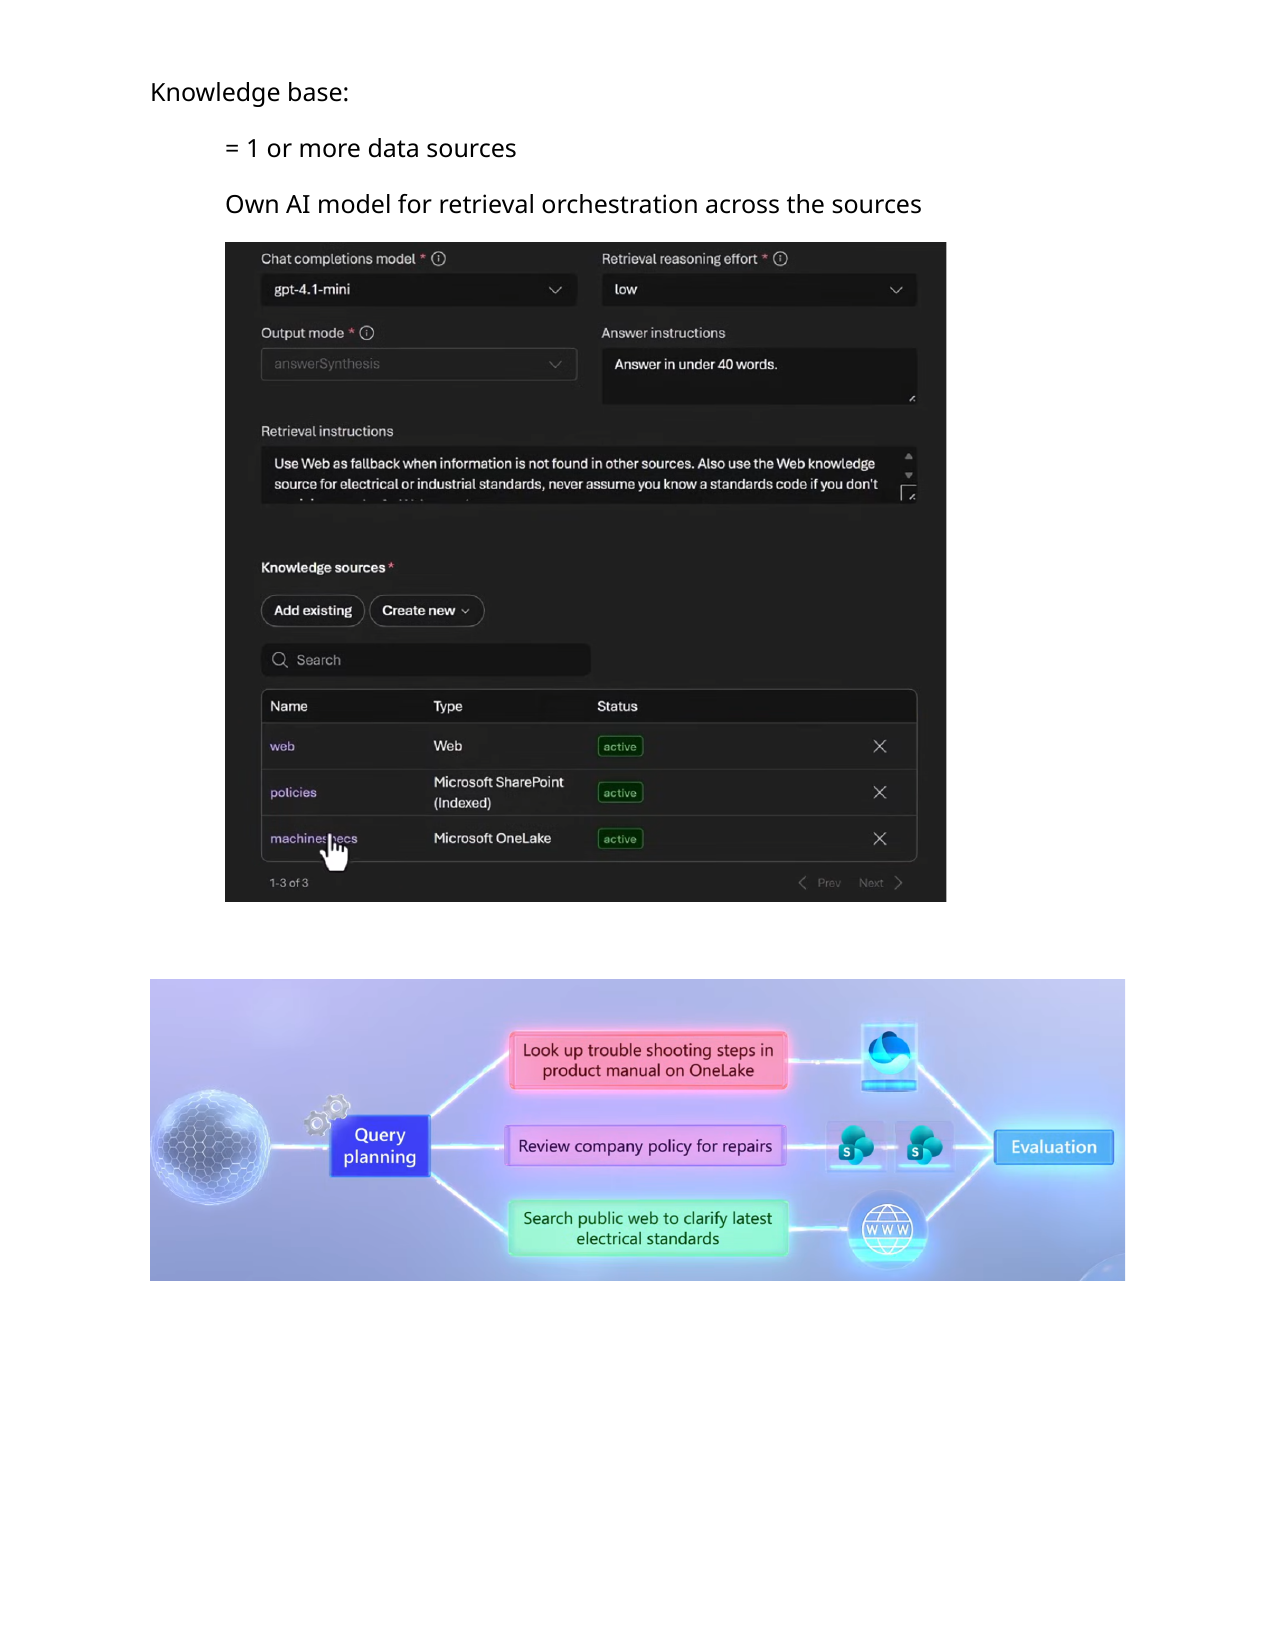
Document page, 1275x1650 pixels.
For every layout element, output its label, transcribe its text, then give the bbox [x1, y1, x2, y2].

text Own AI model for retrieval orchestration across the sources [150, 187, 1125, 221]
picture [150, 979, 1125, 1281]
picture [225, 242, 947, 902]
text Knowledge base: [150, 75, 1125, 109]
text = 1 or more data sources [150, 131, 1125, 165]
